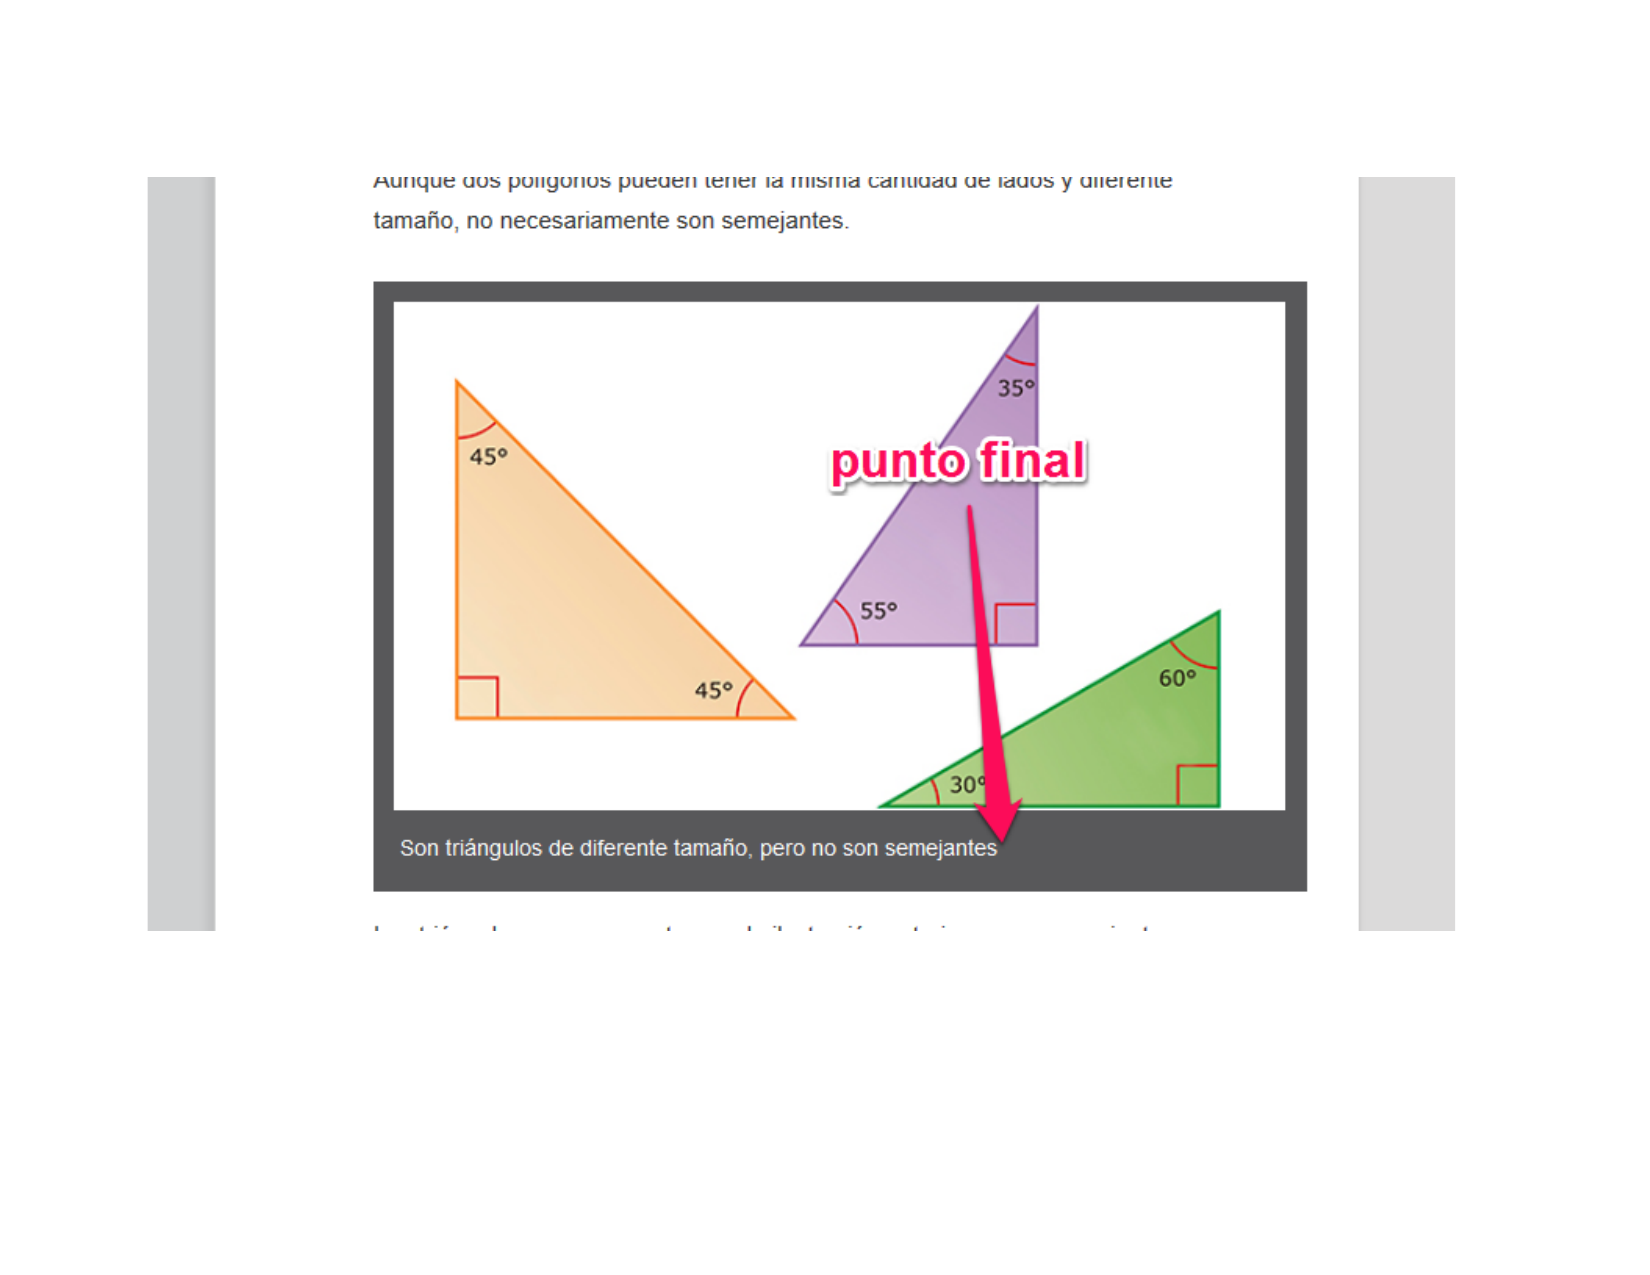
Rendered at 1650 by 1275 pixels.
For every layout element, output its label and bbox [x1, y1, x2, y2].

picture [147, 177, 1456, 931]
